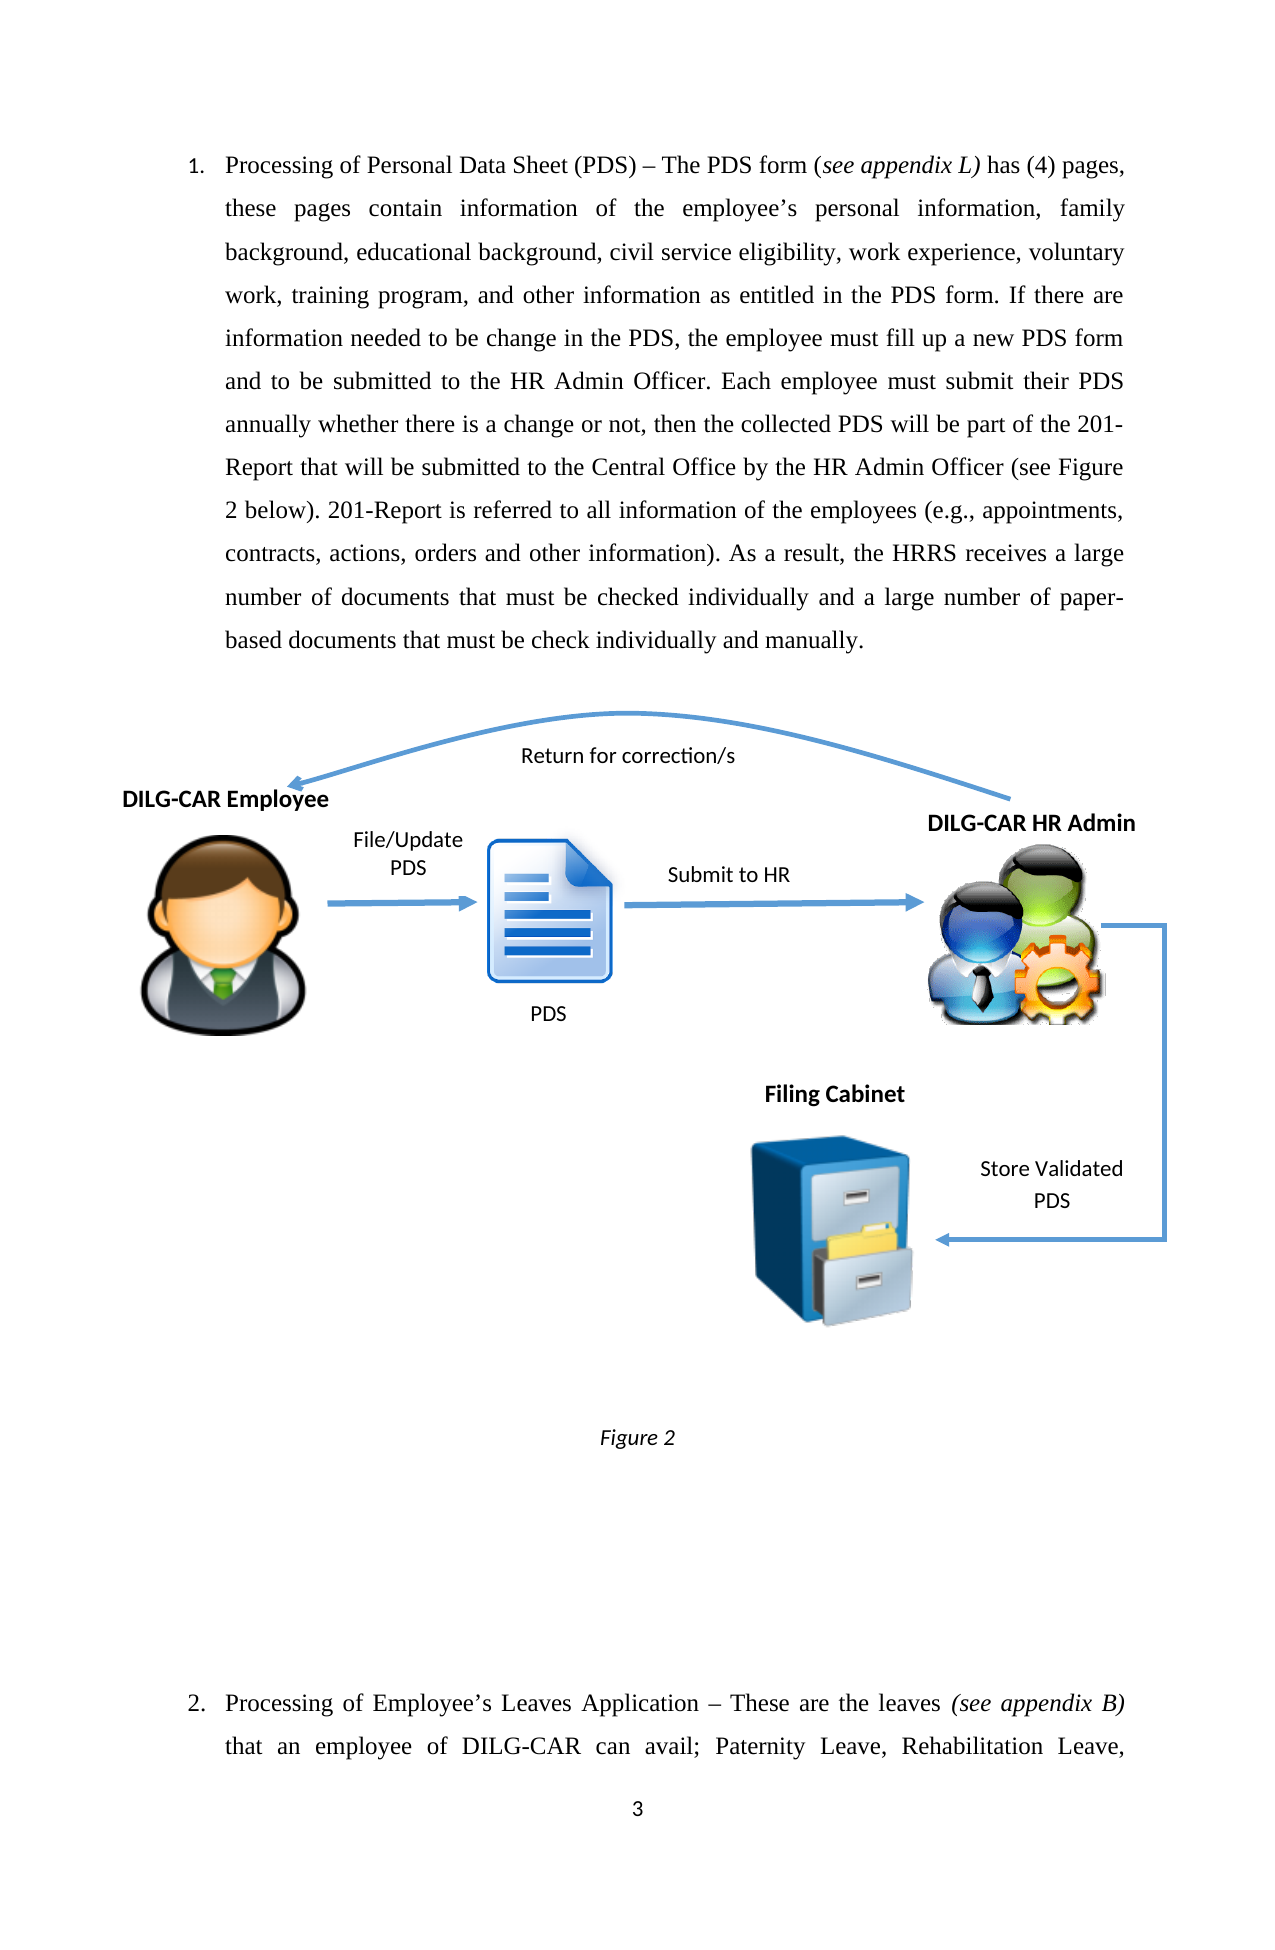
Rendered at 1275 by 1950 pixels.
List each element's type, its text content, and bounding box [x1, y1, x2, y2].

picture [123, 835, 324, 1036]
picture [451, 811, 651, 1011]
list Processing of Personal Data Sheet (PDS) – The PDS form (see appendix L) has (4) pages, these pages contain information of the employee’s personal information, family background, educational background, civil service eligibility, work experience, voluntary work, training program, and other information as entitled in the PDS form. If there are information needed to be change in the PDS, the employee must fill up a new PDS form and to be submitted to the HR Admin Officer. Each employee must submit their PDS annually whether there is a change or not, then the collected PDS will be part of the 201-Report that will be submitted to the Central Office by the HR Admin Officer (see Figure 2 below). 201-Report is referred to all information of the employees (e.g., appointments, contracts, actions, orders and other information). As a result, the HRRS receives a large number of documents that must be checked individually and a large number of paper-based documents that must be check individually and manually. [187, 150, 1125, 653]
picture [732, 1131, 933, 1332]
picture [894, 825, 1133, 1025]
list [187, 1688, 1125, 1760]
text Figure 2 [150, 1423, 1125, 1451]
